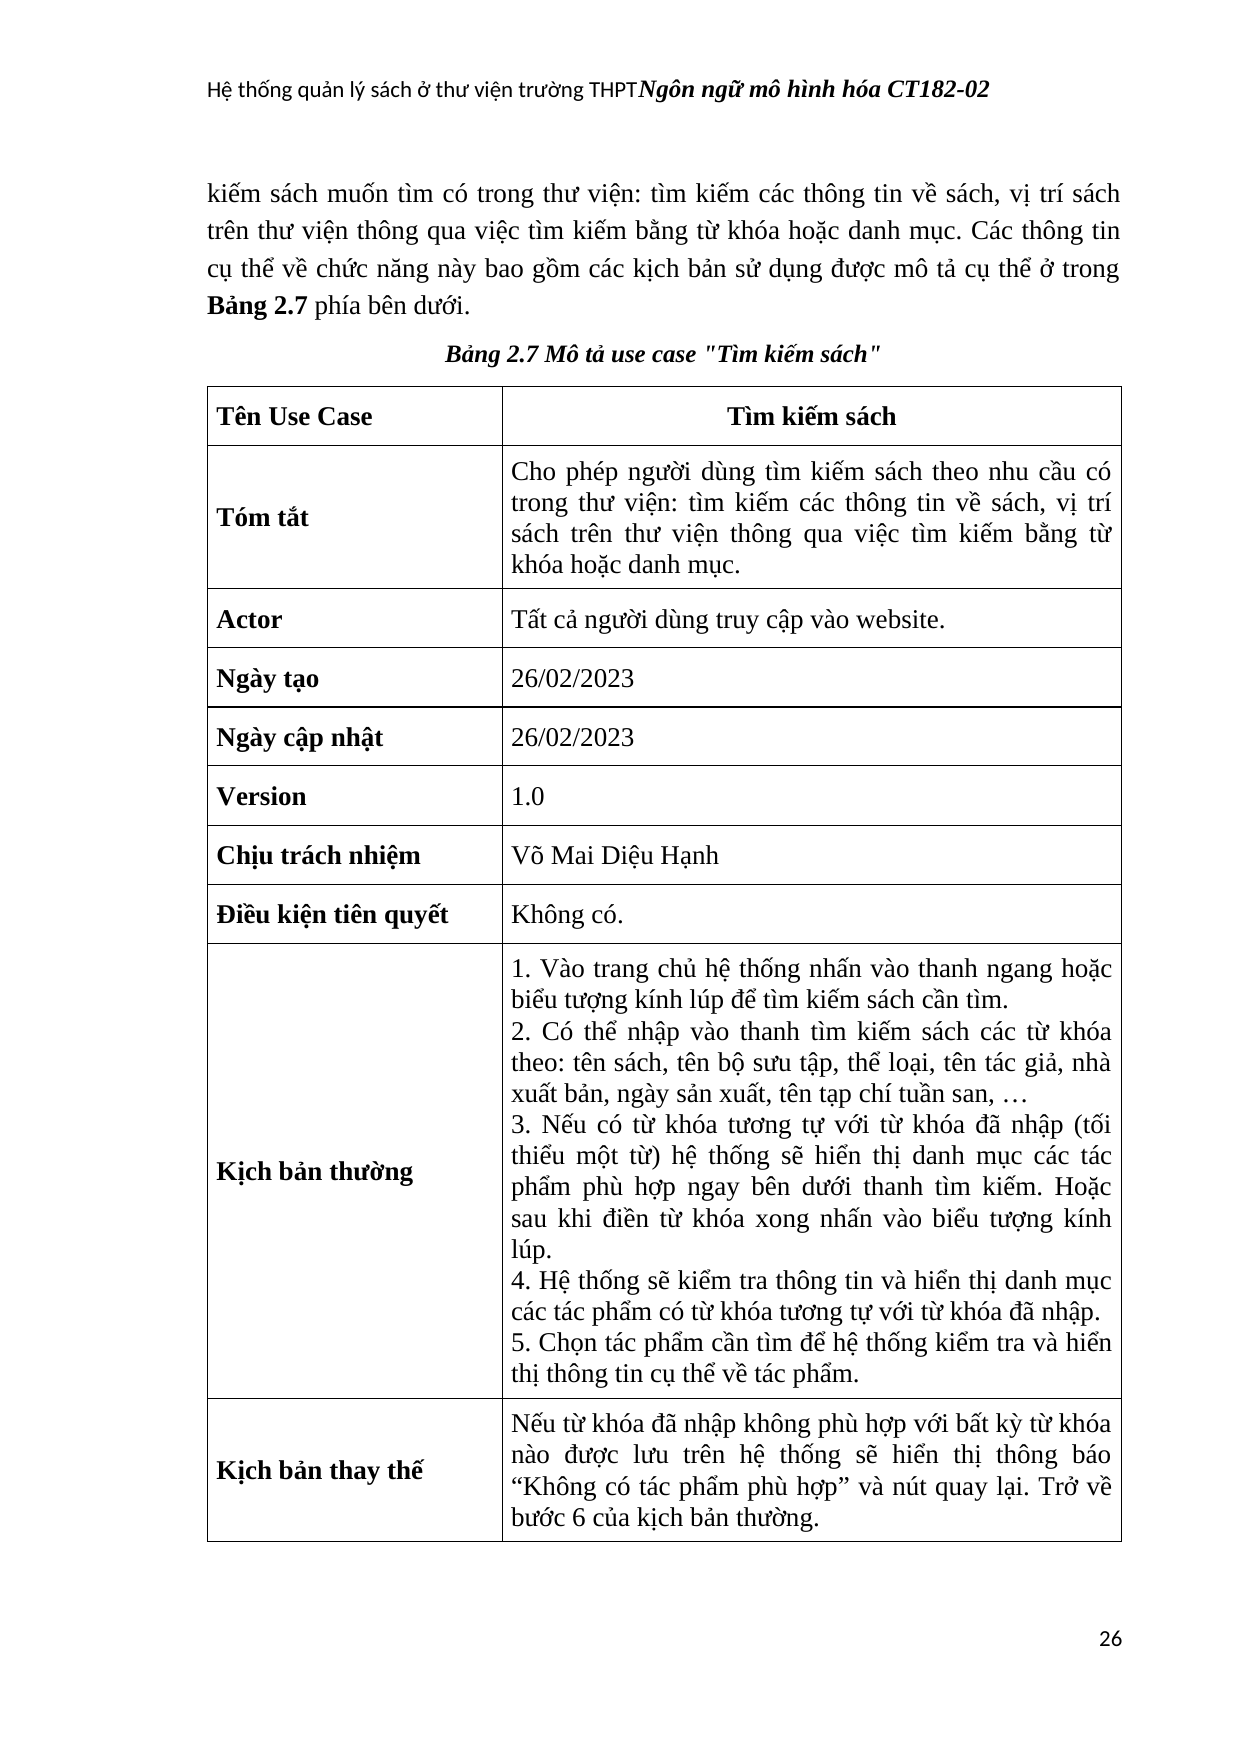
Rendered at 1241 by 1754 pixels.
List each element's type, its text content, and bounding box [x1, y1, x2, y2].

table_header Tên Use Case [208, 387, 502, 445]
table_cell Tóm tắt [208, 446, 502, 588]
table_cell Version [208, 766, 502, 824]
table_cell 1.0 [503, 766, 1121, 824]
table_cell Không có. [503, 885, 1121, 943]
table_header Tìm kiếm sách [503, 387, 1121, 445]
table_cell Ngày cập nhật [208, 708, 502, 765]
table_cell 26/02/2023 [503, 648, 1121, 706]
table_cell Cho phép người dùng tìm kiếm sách theo nhu cầu có trong thư viện: tìm kiếm các thông tin về sách, vị trí sách trên thư viện thông qua việc tìm kiếm bằng từ khóa hoặc danh mục. [503, 446, 1121, 588]
table_cell Actor [208, 589, 502, 647]
table_cell Nếu từ khóa đã nhập không phù hợp với bất kỳ từ khóa nào được lưu trên hệ thống sẽ hiển thị thông báo “Không có tác phẩm phù hợp” và nút quay lại. Trở về bước 6 của kịch bản thường. [503, 1399, 1121, 1541]
text Bảng . Mô tả use case "Tìm kiếm sách" [207, 339, 1122, 368]
table_cell Chịu trách nhiệm [208, 826, 502, 883]
table_cell Kịch bản thường [208, 944, 502, 1397]
table_cell Điều kiện tiên quyết [208, 885, 502, 943]
table_cell Võ Mai Diệu Hạnh [503, 826, 1121, 883]
table_cell 26/02/2023 [503, 708, 1121, 765]
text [207, 177, 1122, 320]
table_cell Tất cả người dùng truy cập vào website. [503, 589, 1121, 647]
table_cell Kịch bản thay thế [208, 1399, 502, 1541]
table_cell 1. Vào trang chủ hệ thống nhấn vào thanh ngang hoặc biểu tượng kính lúp để tìm kiếm sách cần tìm. 2. Có thể nhập vào thanh tìm kiếm sách các từ khóa theo: tên sách, tên bộ sưu tập, thể loại, tên tác giả, nhà xuất bản, ngày sản xuất, tên tạp chí tuần san, … 3. Nếu có từ khóa tương tự với từ khóa đã nhập (tối thiểu một từ) hệ thống sẽ hiển thị danh mục các tác phẩm phù hợp ngay bên dưới thanh tìm kiếm. Hoặc sau khi điền từ khóa xong nhấn vào biểu tượng kính lúp. 4. Hệ thống sẽ kiểm tra thông tin và hiển thị danh mục các tác phẩm có từ khóa tương tự với từ khóa đã nhập. 5. Chọn tác phẩm cần tìm để hệ thống kiểm tra và hiển thị thông tin cụ thể về tác phẩm. [503, 944, 1121, 1397]
table_cell Ngày tạo [208, 648, 502, 706]
